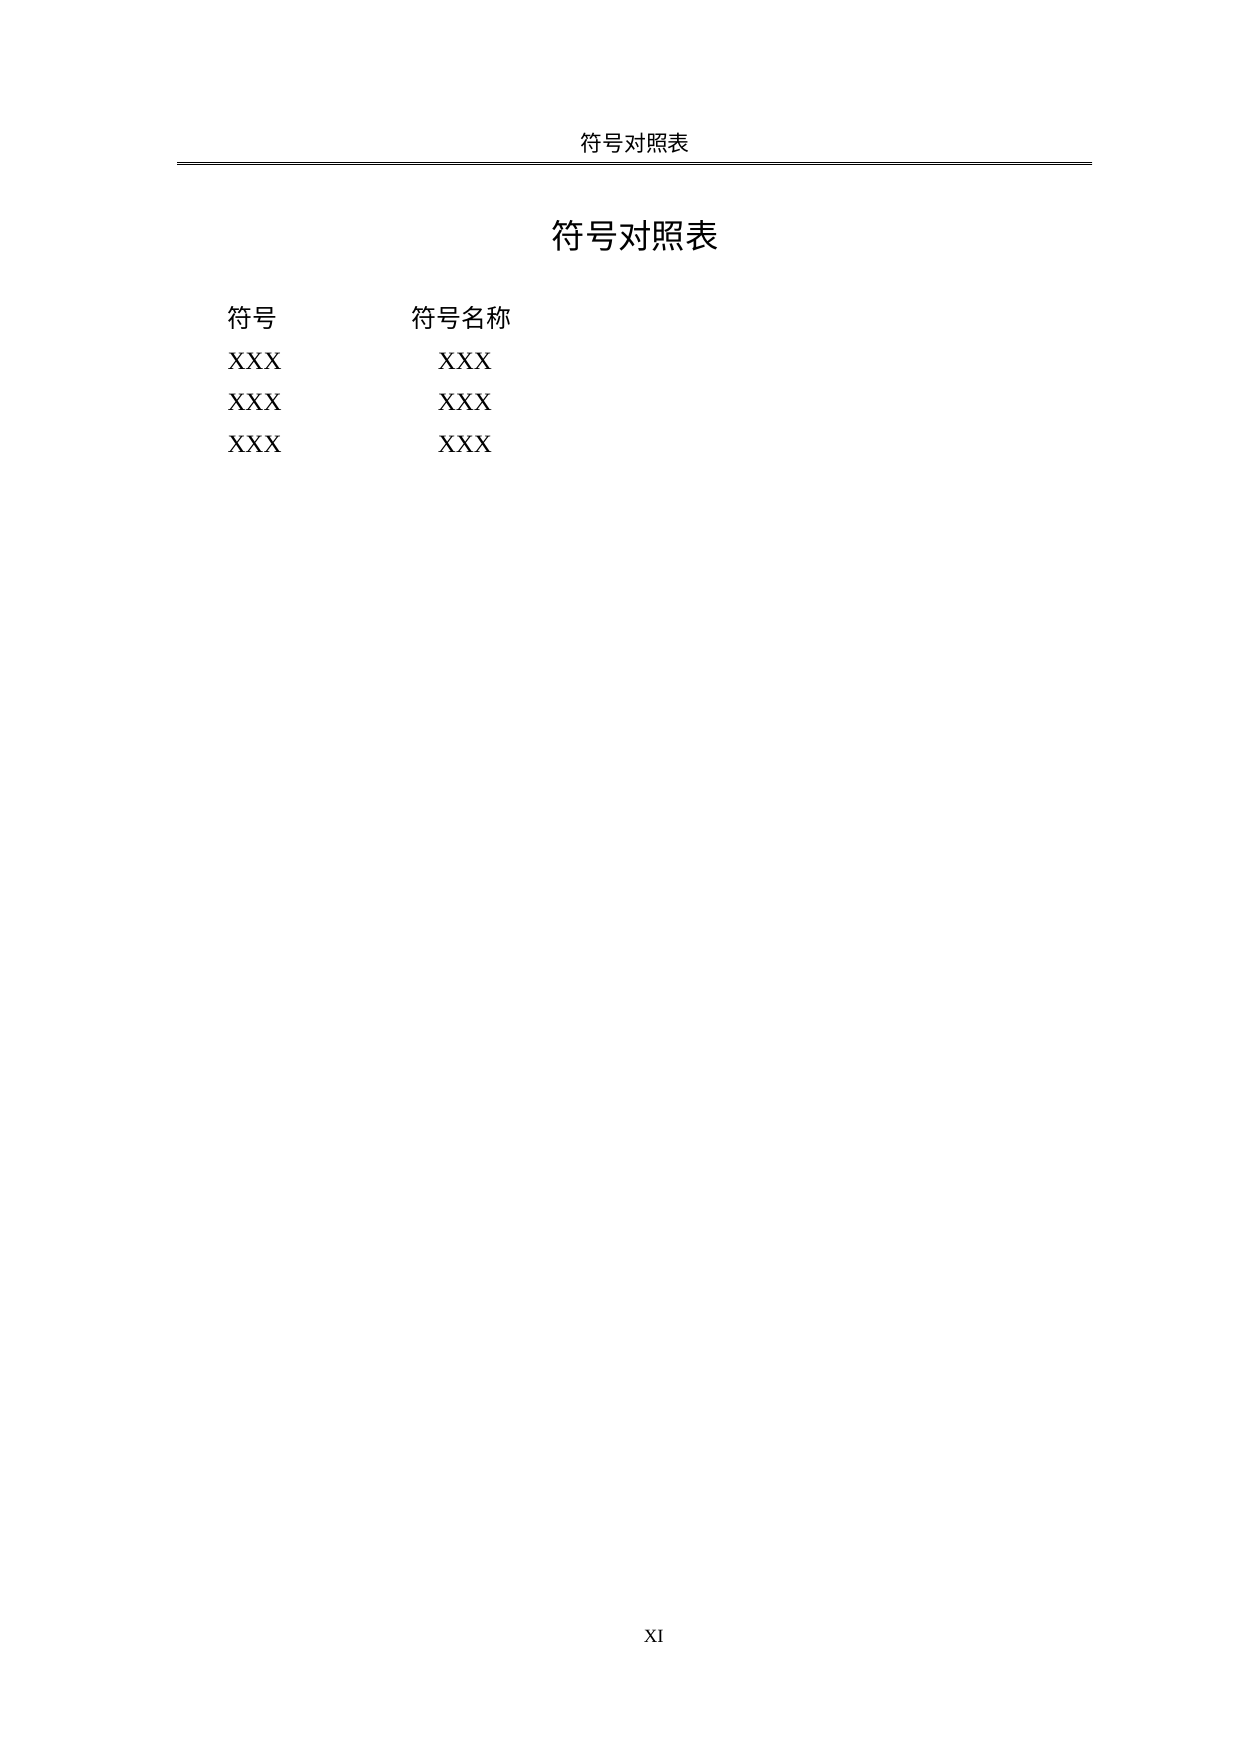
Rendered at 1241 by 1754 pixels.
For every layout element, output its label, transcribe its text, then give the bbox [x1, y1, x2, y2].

text XXX XXX [177, 419, 1092, 461]
text XXX XXX [177, 377, 1092, 419]
text XXX XXX [177, 336, 1092, 377]
text 符号 符号名称 [177, 294, 1092, 336]
text 符号对照表 [177, 215, 1092, 257]
